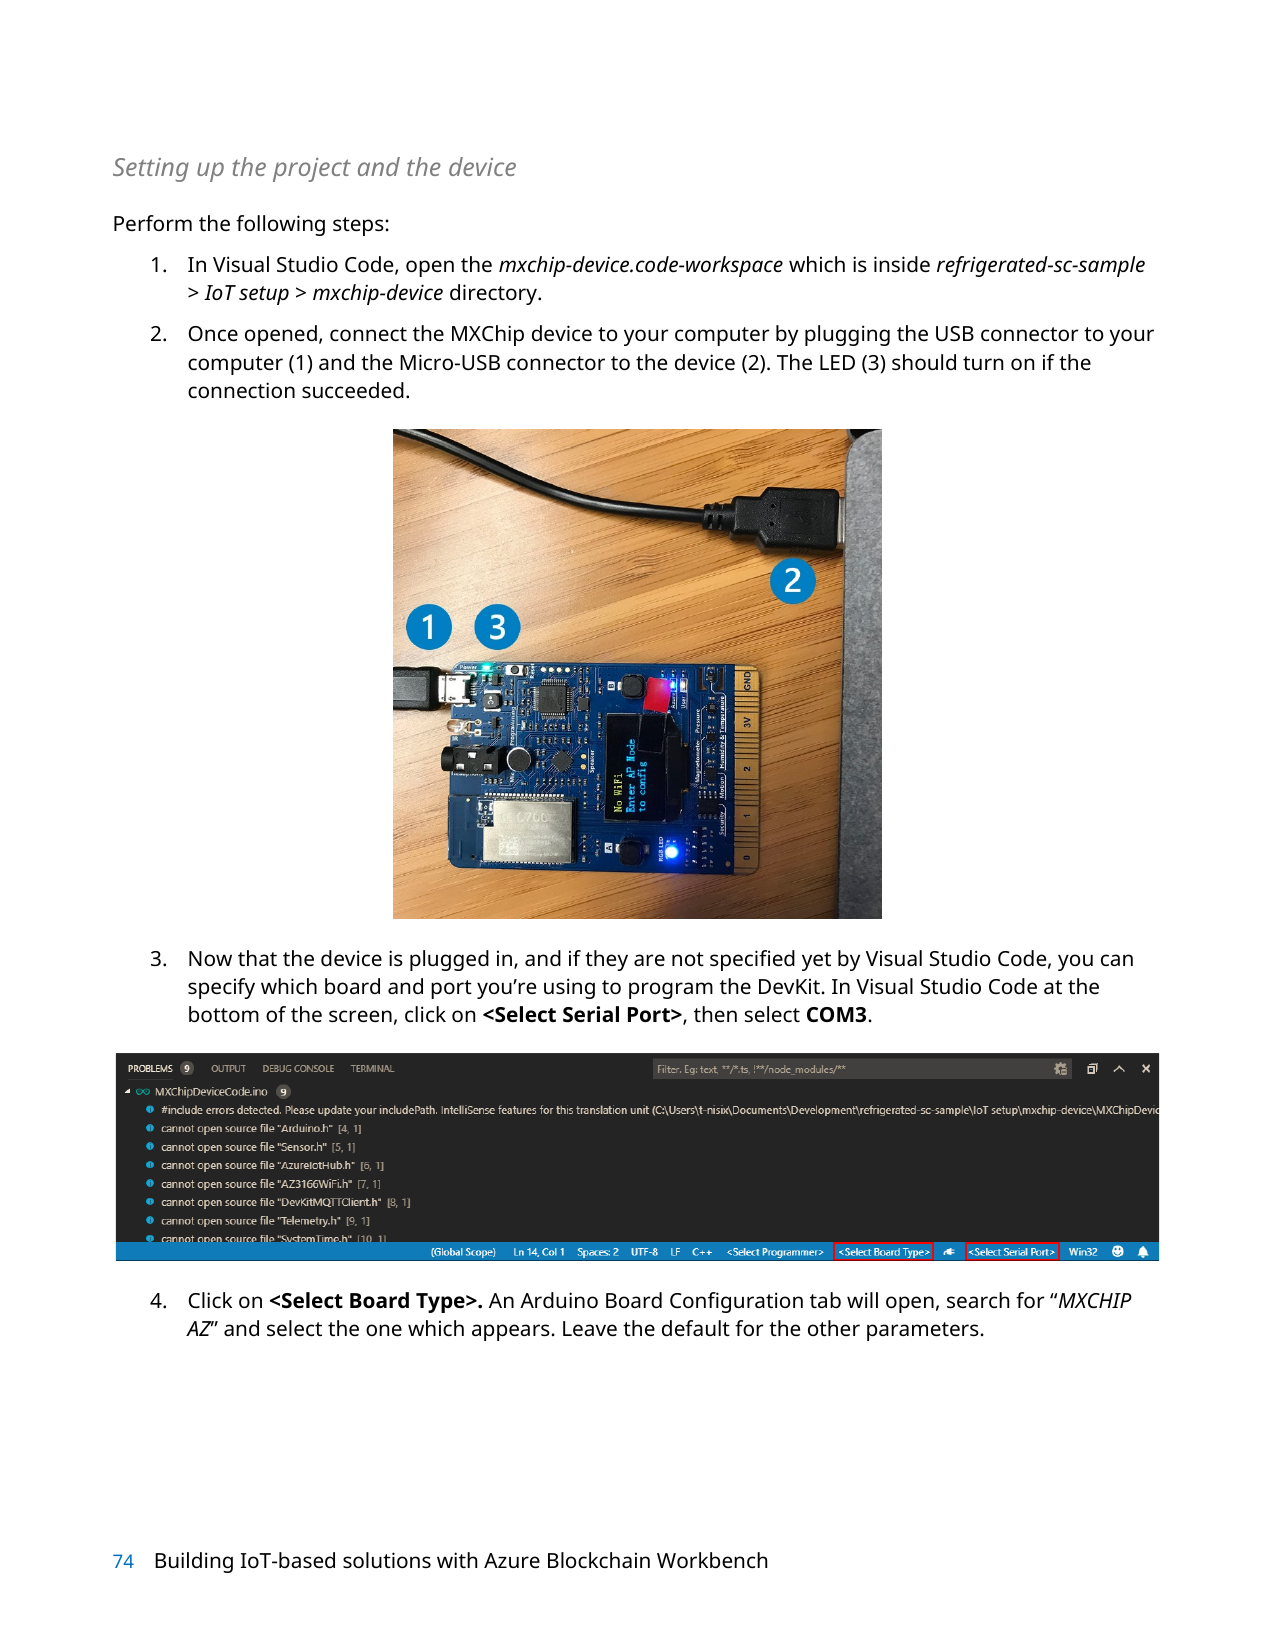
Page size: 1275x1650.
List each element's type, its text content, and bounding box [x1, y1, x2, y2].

text Perform the following steps: [112, 209, 1162, 237]
picture [393, 429, 882, 919]
list Once opened, connect the MXChip device to your computer by plugging the USB connector to your computer (1) and the Micro-USB connector to the device (2). The LED (3) should turn on if the connection succeeded. [150, 319, 1162, 405]
subtitle Setting up the project and the device [112, 150, 1162, 184]
list Click on <Select Board Type>. An Arduino Board Configuration tab will open, search for “MXCHIP AZ” and select the one which appears. Leave the default for the other parameters. [150, 1286, 1162, 1343]
picture [115, 1053, 1160, 1261]
list Now that the device is plugged in, and if they are not specified yet by Visual Studio Code, you can specify which board and port you’re using to program the DevKit. In Visual Studio Code at the bottom of the screen, click on <Select Serial Port>, then select COM3. [150, 944, 1162, 1029]
list In Visual Studio Code, open the mxchip-device.code-workspace which is inside refrigerated-sc-sample > IoT setup > mxchip-device directory. [150, 250, 1162, 307]
